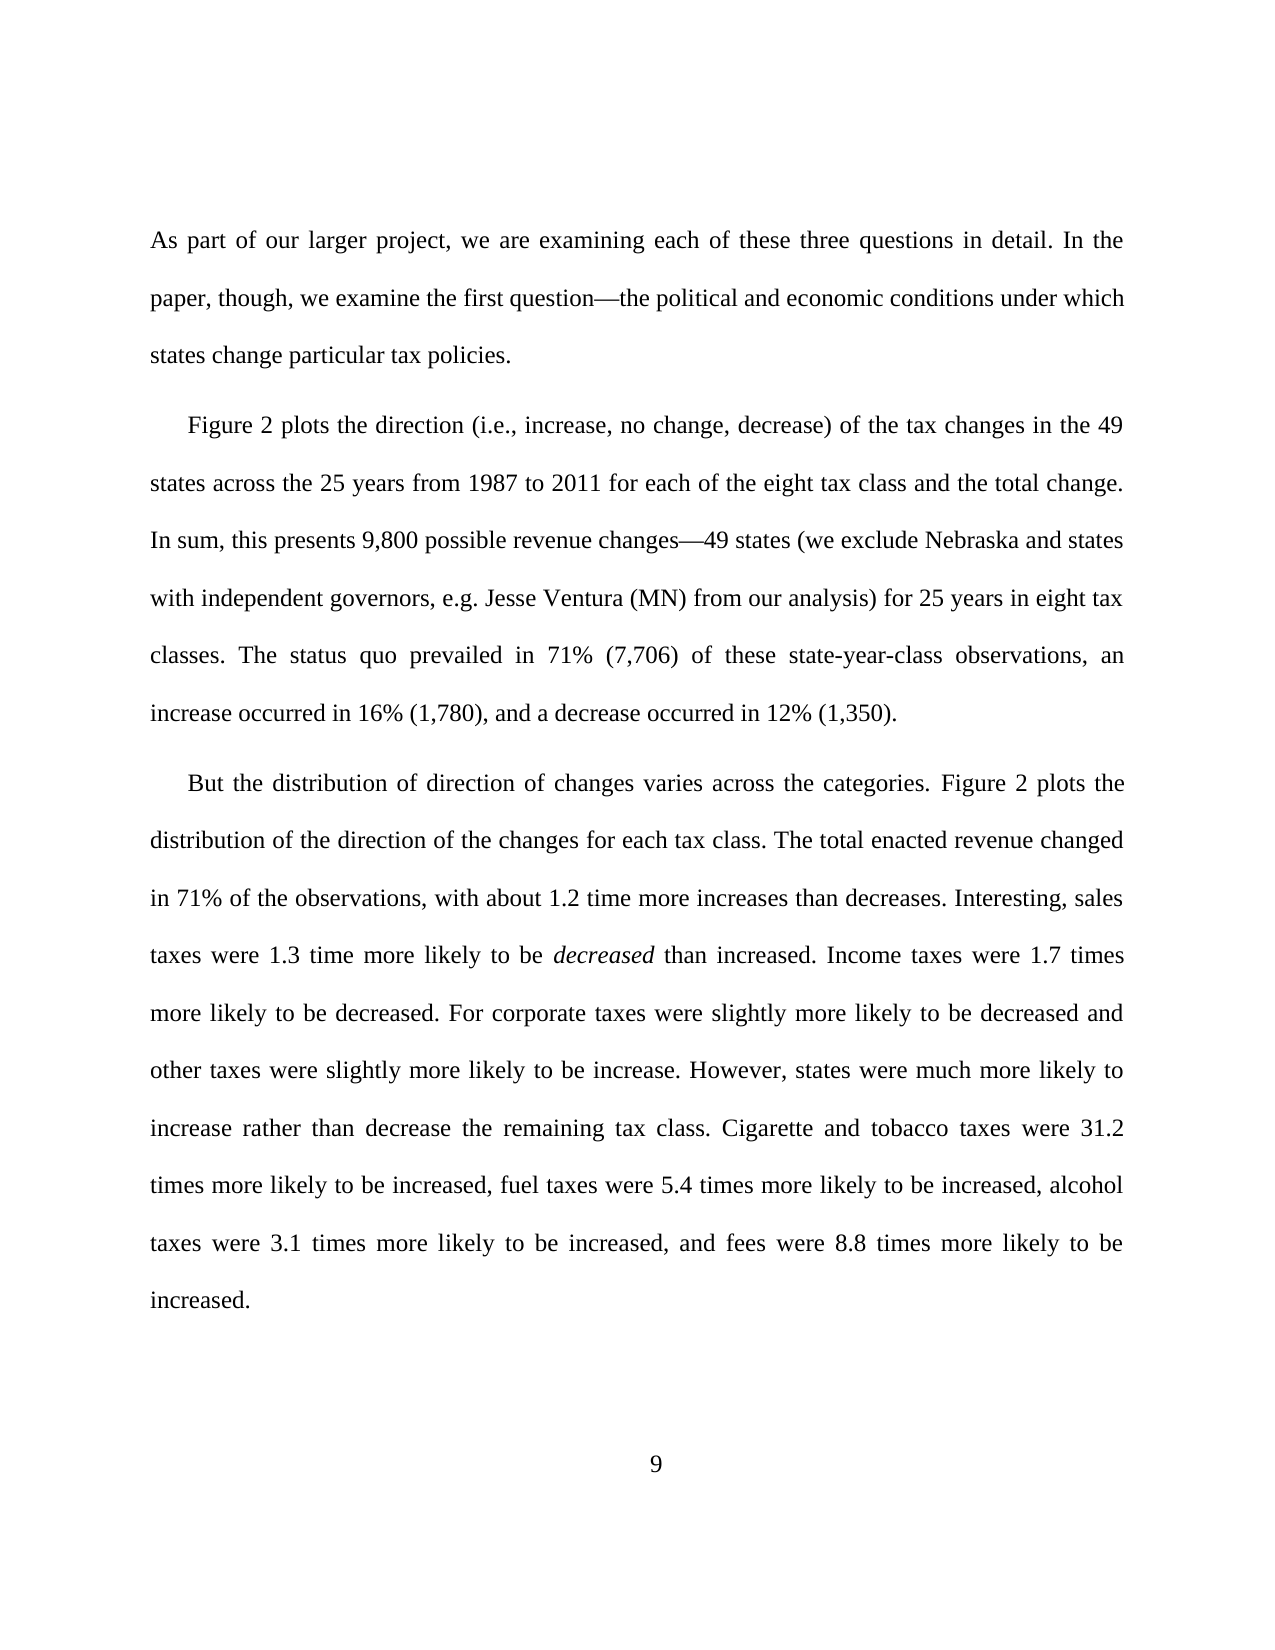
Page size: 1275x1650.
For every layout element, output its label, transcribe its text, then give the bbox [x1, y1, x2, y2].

text Figure 2 plots the direction (i.e., increase, no change, decrease) of the tax changes in the 49 states across the 25 years from 1987 to 2011 for each of the eight tax class and the total change. In sum, this presents 9,800 possible revenue changes—49 states (we exclude Nebraska and states with independent governors, e.g. Jesse Ventura (MN) from our analysis) for 25 years in eight tax classes. The status quo prevailed in 71% (7,706) of these state-year-class observations, an increase occurred in 16% (1,780), and a decrease occurred in 12% (1,350). [150, 411, 1125, 727]
text But the distribution of direction of changes varies across the categories. Figure 2 plots the distribution of the direction of the changes for each tax class. The total enacted revenue changed in 71% of the observations, with about 1.2 time more increases than decreases. Interesting, sales taxes were 1.3 time more likely to be decreased than increased. Income taxes were 1.7 times more likely to be decreased. For corporate taxes were slightly more likely to be decreased and other taxes were slightly more likely to be increase. However, states were much more likely to increase rather than decrease the remaining tax class. Cigarette and tobacco taxes were 31.2 times more likely to be increased, fuel taxes were 5.4 times more likely to be increased, alcohol taxes were 3.1 times more likely to be increased, and fees were 8.8 times more likely to be increased. [150, 768, 1125, 1314]
text As part of our larger project, we are examining each of these three questions in detail. In the paper, though, we examine the first question—the political and economic conditions under which states change particular tax policies. [150, 226, 1125, 369]
